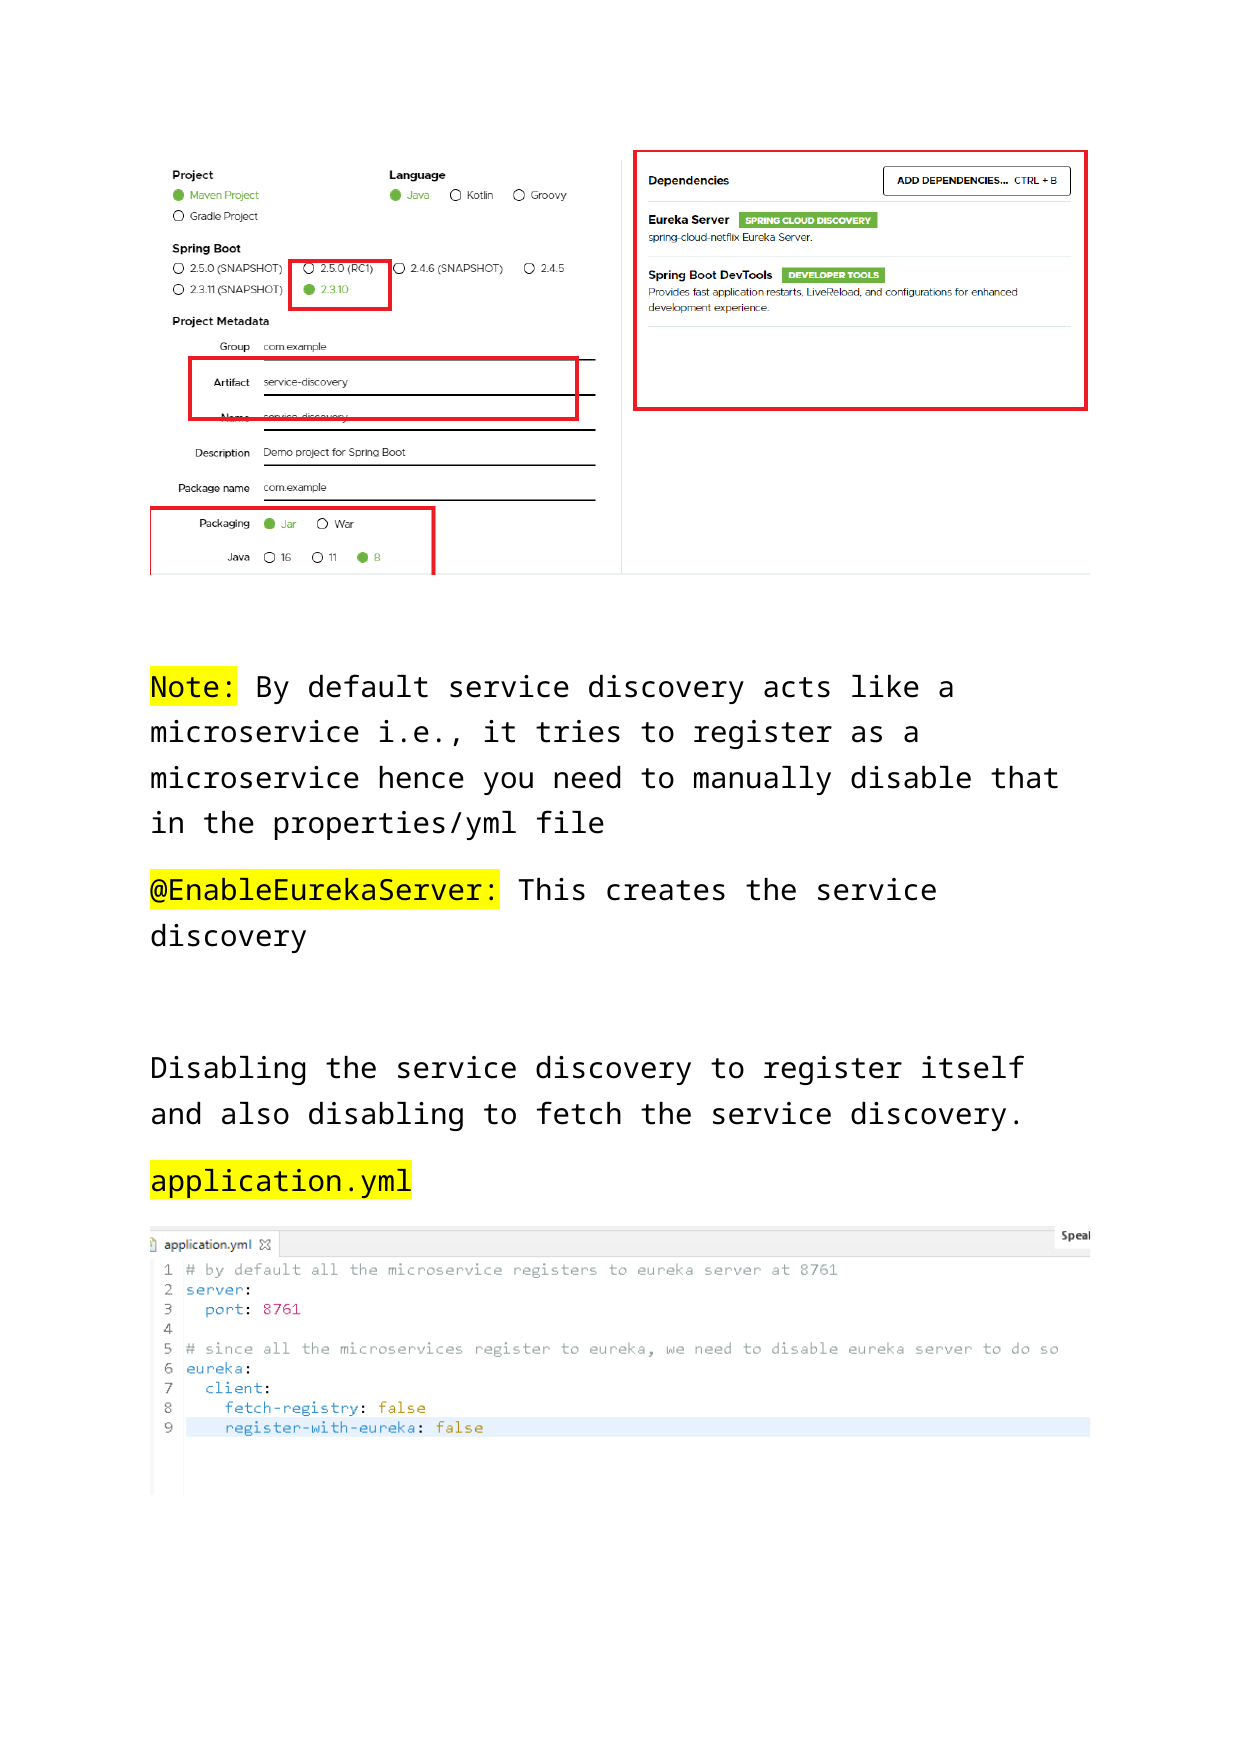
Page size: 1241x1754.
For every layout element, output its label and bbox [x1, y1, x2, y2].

picture [150, 150, 1091, 575]
picture [150, 1226, 1091, 1495]
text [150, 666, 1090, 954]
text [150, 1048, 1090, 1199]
